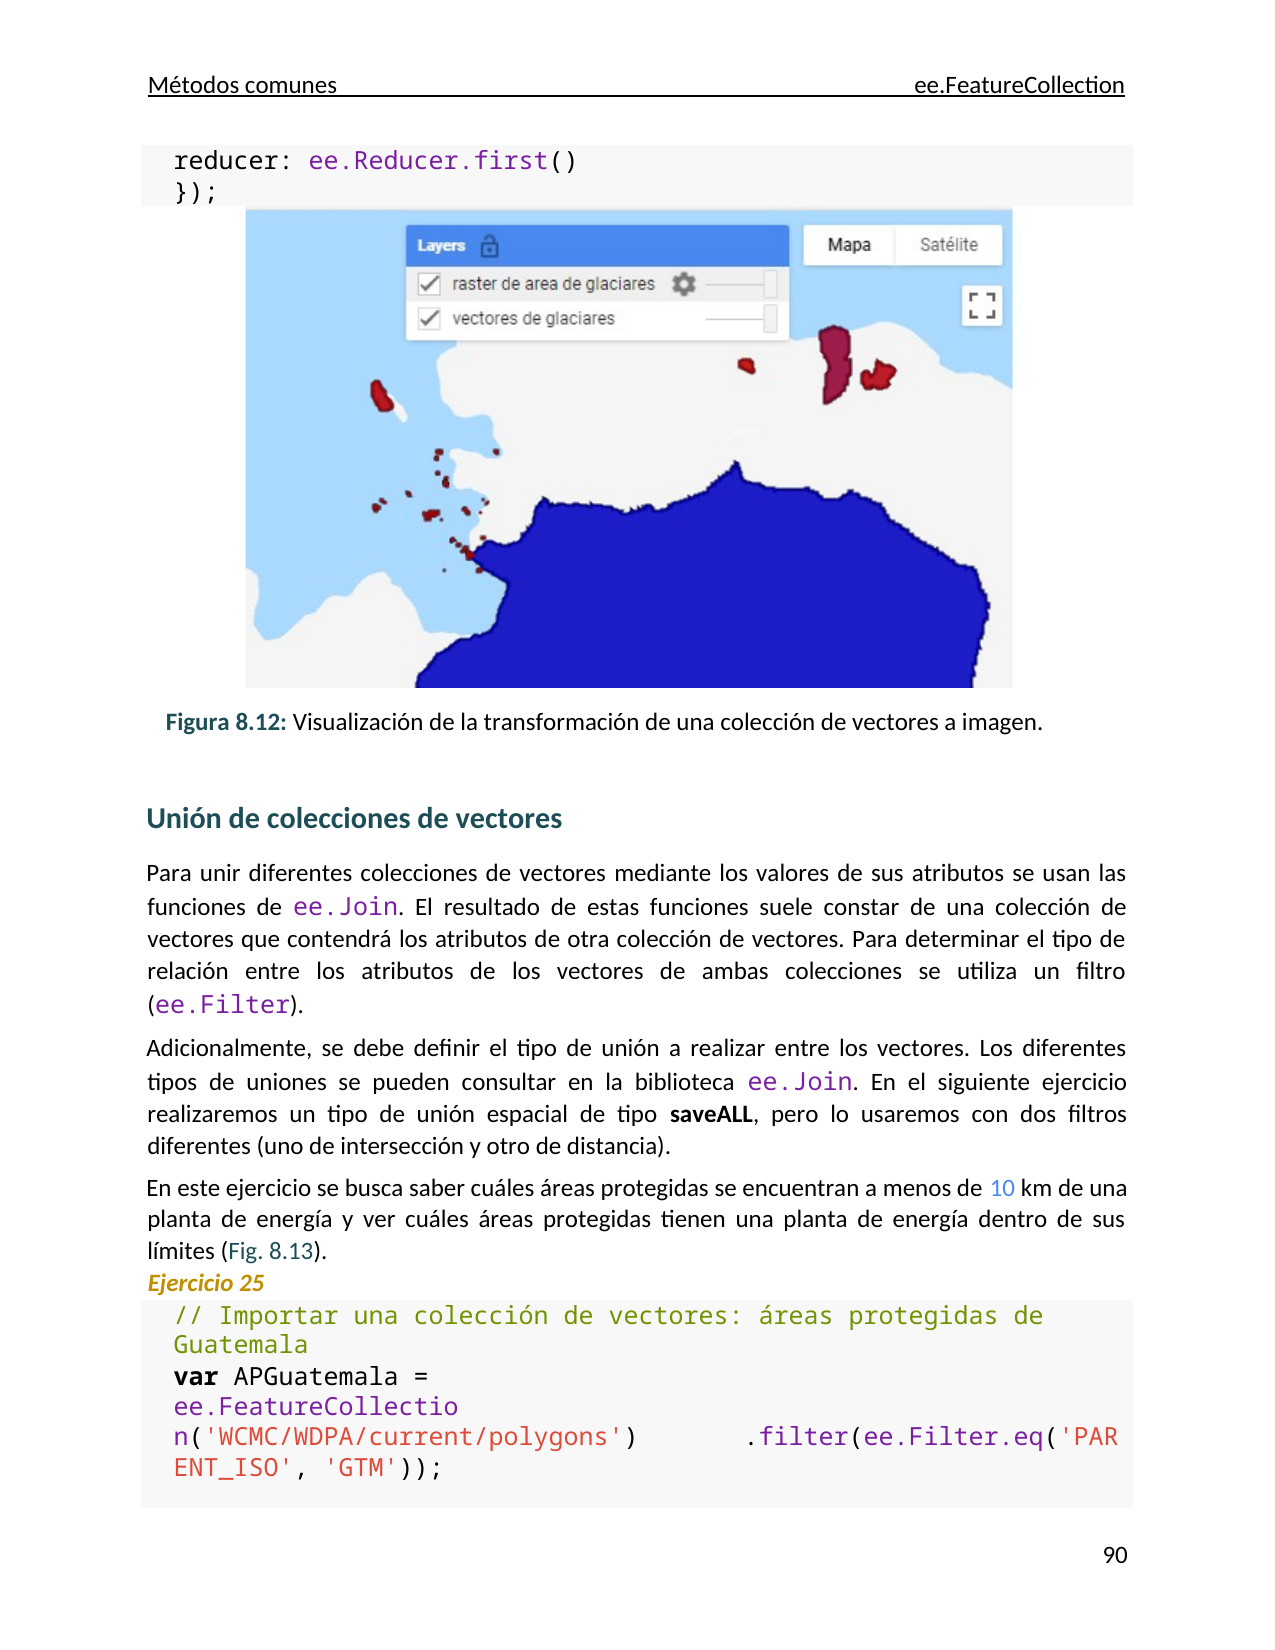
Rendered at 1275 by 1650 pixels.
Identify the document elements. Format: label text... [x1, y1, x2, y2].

text Adicionalmente, se debe definir el tipo de unión a realizar entre los vectores. Los diferentes tipos de uniones se pueden consultar en la biblioteca ee.Join. En el siguiente ejercicio realizaremos un tipo de unión espacial de tipo saveALL, pero lo usaremos con dos filtros diferentes (uno de intersección y otro de distancia). [146, 1032, 1127, 1161]
text Para unir diferentes colecciones de vectores mediante los valores de sus atributos se usan las funciones de ee.Join. El resultado de estas funciones suele constar de una colección de vectores que contendrá los atributos de otra colección de vectores. Para determinar el tipo de relación entre los atributos de los vectores de ambas colecciones se utiliza un filtro (ee.Filter). [146, 857, 1127, 1020]
text Figura 8.12: Visualización de la transformación de una colección de vectores a imagen. [166, 706, 1181, 736]
picture [245, 206, 1030, 688]
text Ejercicio 25 [148, 1267, 1181, 1298]
text En este ejercicio se busca saber cuáles áreas protegidas se encuentran a menos de 10 km de una planta de energía y ver cuáles áreas protegidas tienen una planta de energía dentro de sus límites (Fig. 8.13). [146, 1172, 1127, 1265]
subtitle Unión de colecciones de vectores [146, 799, 1181, 836]
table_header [141, 145, 1133, 206]
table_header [141, 1300, 1133, 1508]
